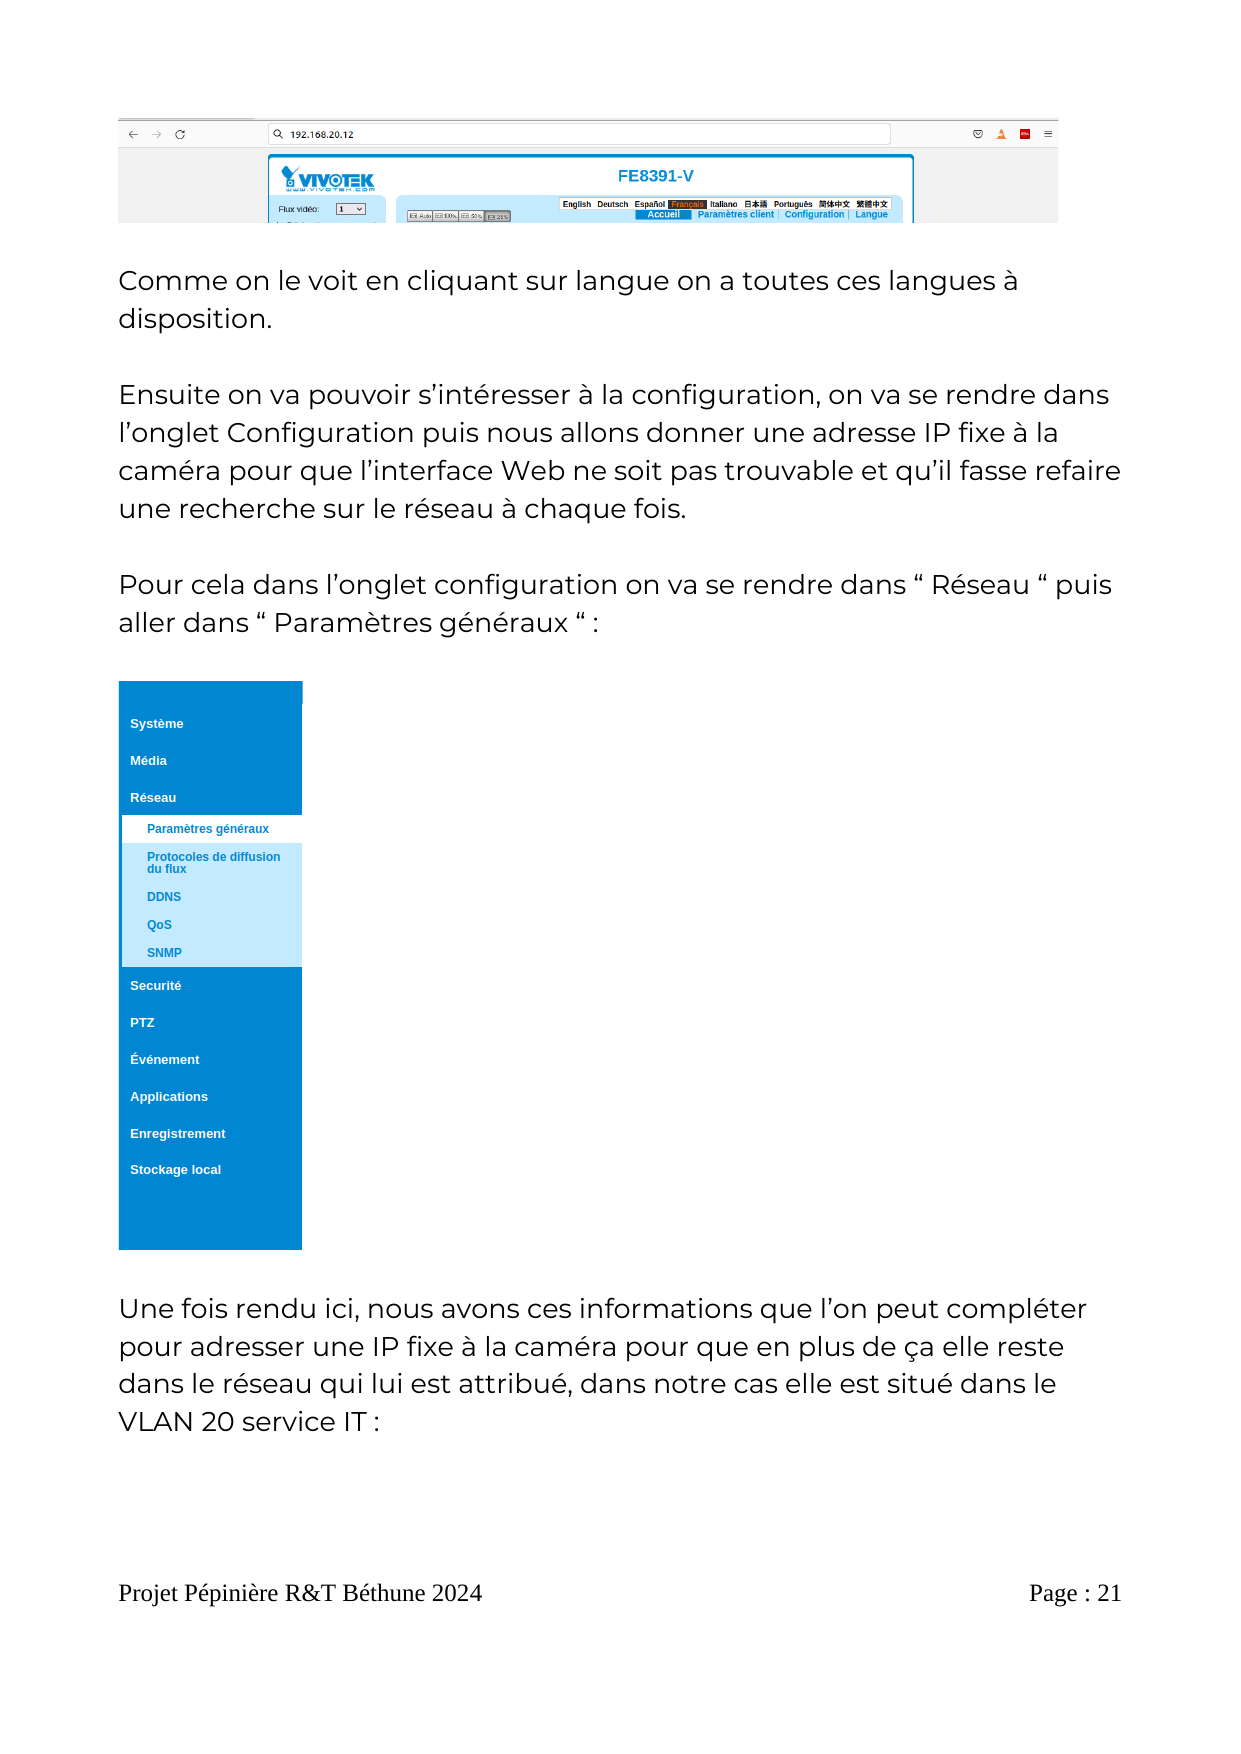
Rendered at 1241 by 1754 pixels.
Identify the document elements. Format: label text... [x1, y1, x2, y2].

text Pour cela dans l’onglet configuration on va se rendre dans “ Réseau “ puis aller dans “ Paramètres généraux “ : [118, 568, 1122, 639]
picture [118, 118, 1059, 223]
text Une fois rendu ici, nous avons ces informations que l’on peut compléter pour adresser une IP fixe à la caméra pour que en plus de ça elle reste dans le réseau qui lui est attribué, dans notre cas elle est situé dans le VLAN 20 service IT : [118, 1292, 1122, 1438]
text Ensuite on va pouvoir s’intéresser à la configuration, on va se rendre dans l’onglet Configuration puis nous allons donner une adresse IP fixe à la caméra pour que l’interface Web ne soit pas trouvable et qu’il fasse refaire une recherche sur le réseau à chaque fois. [118, 378, 1122, 525]
text Comme on le voit en cliquant sur langue on a toutes ces langues à disposition. [118, 264, 1122, 335]
picture [118, 681, 303, 1250]
